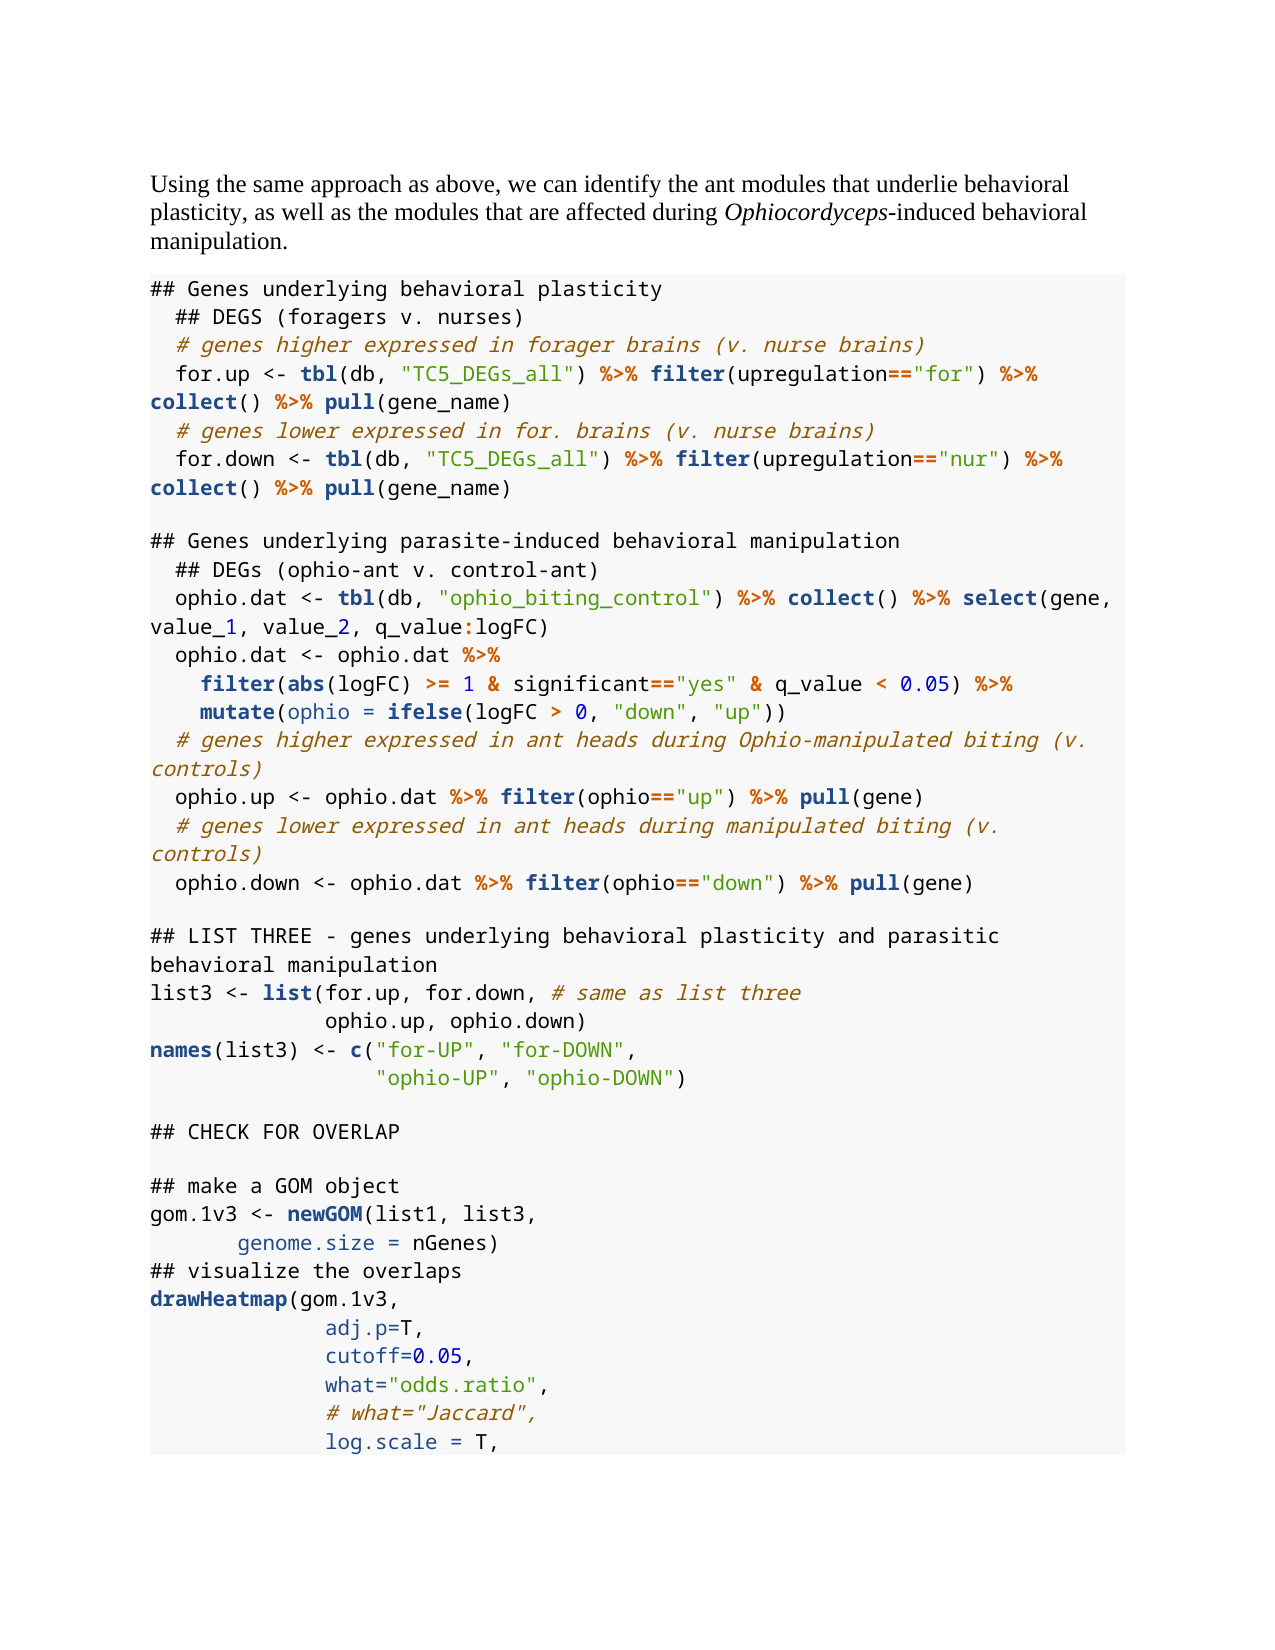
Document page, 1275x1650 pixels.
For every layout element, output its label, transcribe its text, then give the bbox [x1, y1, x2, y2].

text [150, 274, 1125, 1455]
text Using the same approach as above, we can identify the ant modules that underlie behavioral plasticity, as well as the modules that are affected during Ophiocordyceps-induced behavioral manipulation. [150, 169, 1125, 255]
